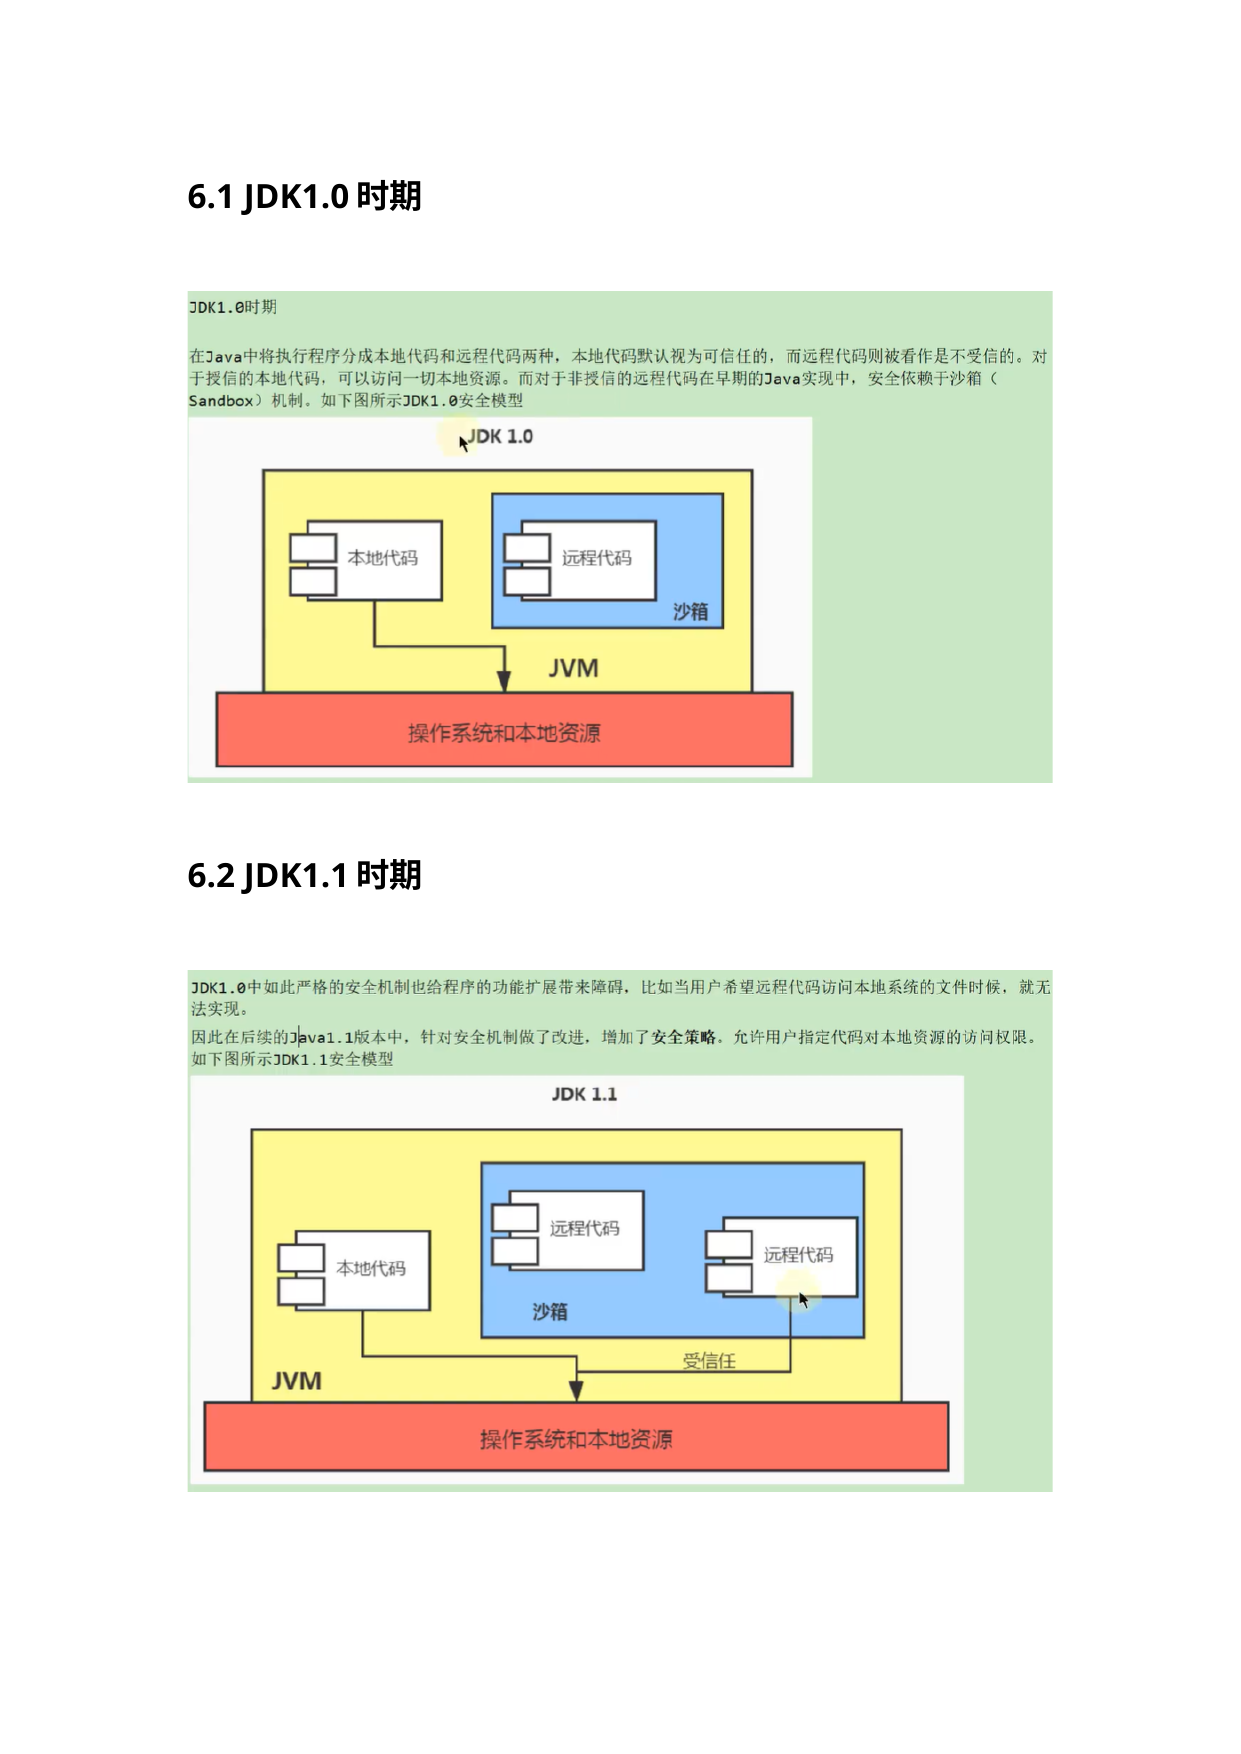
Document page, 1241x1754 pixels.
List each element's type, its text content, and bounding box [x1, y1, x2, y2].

picture [187, 970, 1053, 1492]
text JDK1.1时期 [187, 841, 1053, 906]
picture [187, 291, 1053, 783]
text JDK1.0时期 [187, 162, 1053, 227]
